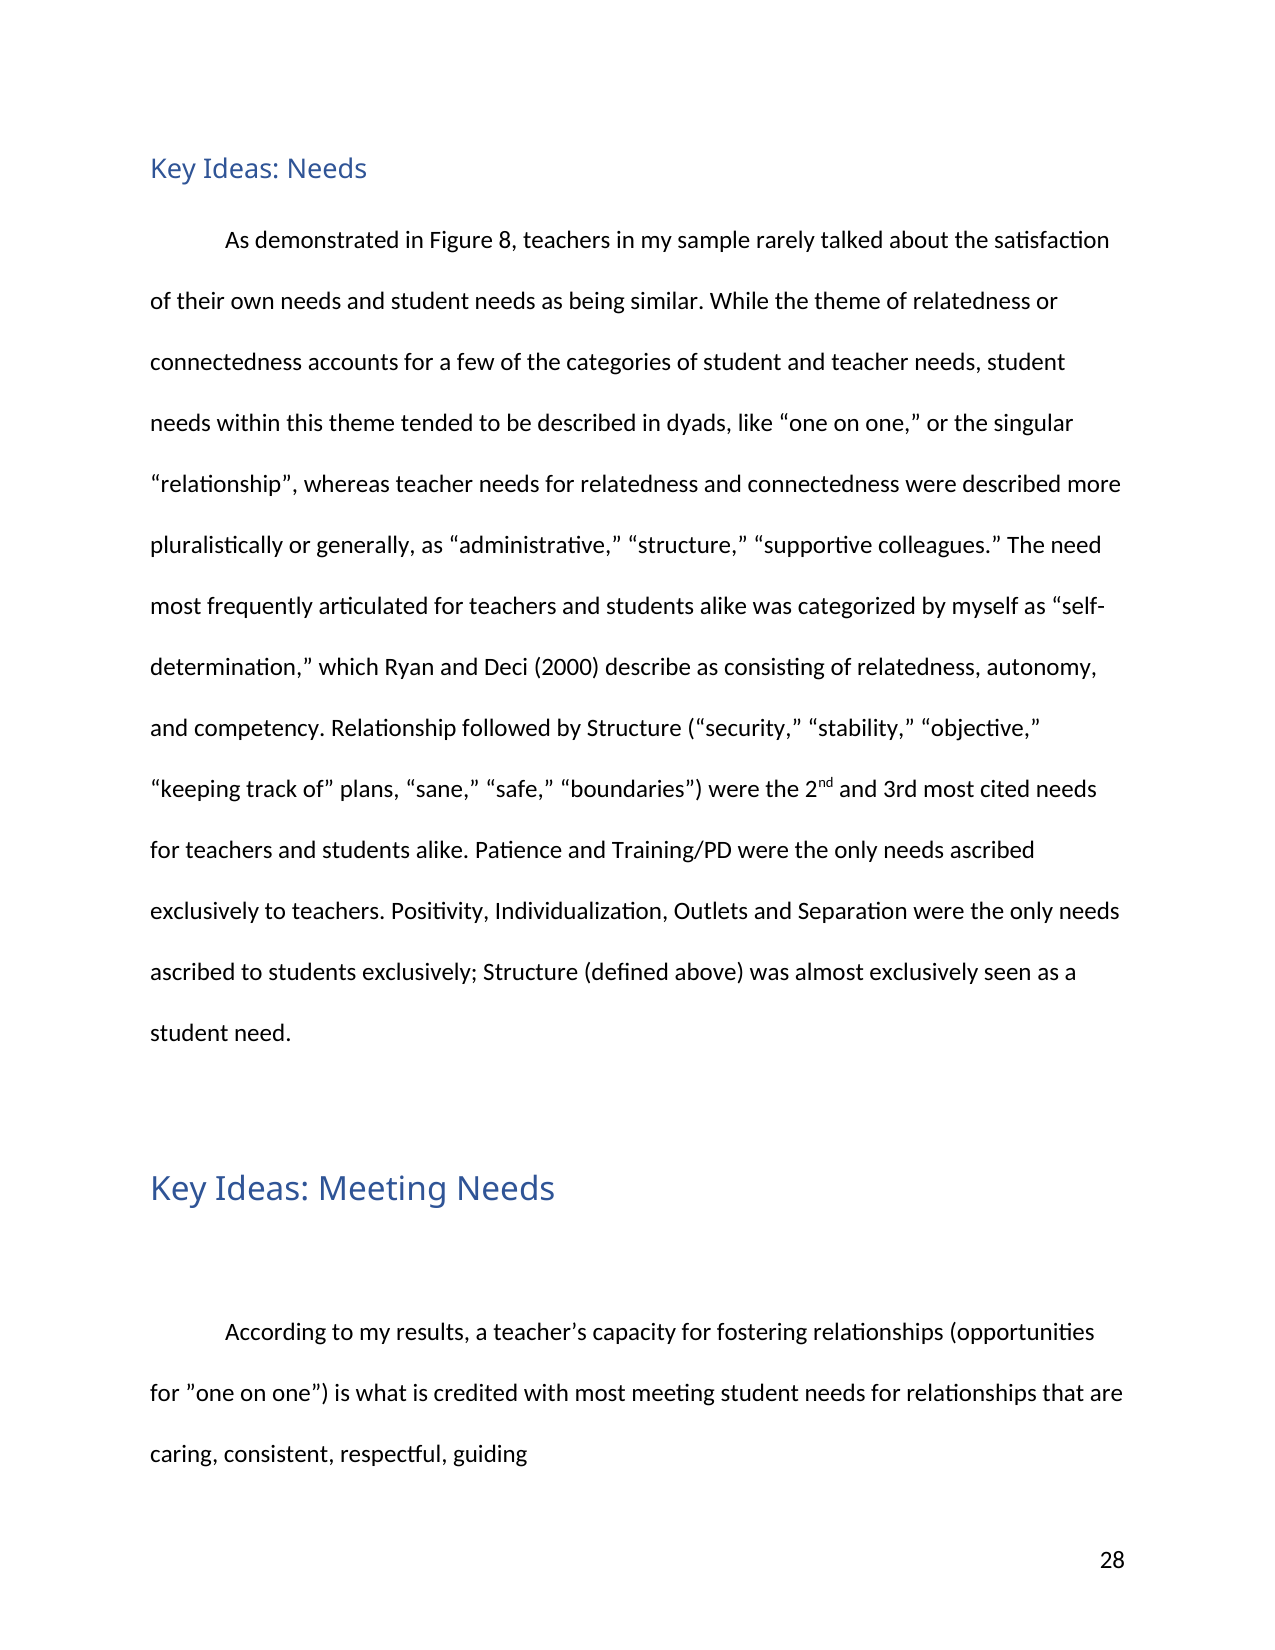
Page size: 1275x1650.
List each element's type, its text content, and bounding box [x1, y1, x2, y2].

subtitle Key Ideas: Meeting Needs [150, 1164, 1125, 1210]
text According to my results, a teacher’s capacity for fostering relationships (opportunities for ”one on one”) is what is credited with most meeting student needs for relationships that are caring, consistent, respectful, guiding [150, 1316, 1125, 1469]
subtitle Key Ideas: Needs [150, 150, 1125, 187]
text As demonstrated in Figure 8, teachers in my sample rarely talked about the satisfaction of their own needs and student needs as being similar. While the theme of relatedness or connectedness accounts for a few of the categories of student and teacher needs, student needs within this theme tended to be described in dyads, like “one on one,” or the singular “relationship”, whereas teacher needs for relatedness and connectedness were described more pluralistically or generally, as “administrative,” “structure,” “supportive colleagues.” The need most frequently articulated for teachers and students alike was categorized by myself as “self-determination,” which Ryan and Deci (2000) describe as consisting of relatedness, autonomy, and competency. Relationship followed by Structure (“security,” “stability,” “objective,” “keeping track of” plans, “sane,” “safe,” “boundaries”) were the 2nd and 3rd most cited needs for teachers and students alike. Patience and Training/PD were the only needs ascribed exclusively to teachers. Positivity, Individualization, Outlets and Separation were the only needs ascribed to students exclusively; Structure (defined above) was almost exclusively seen as a student need. [150, 224, 1125, 1048]
